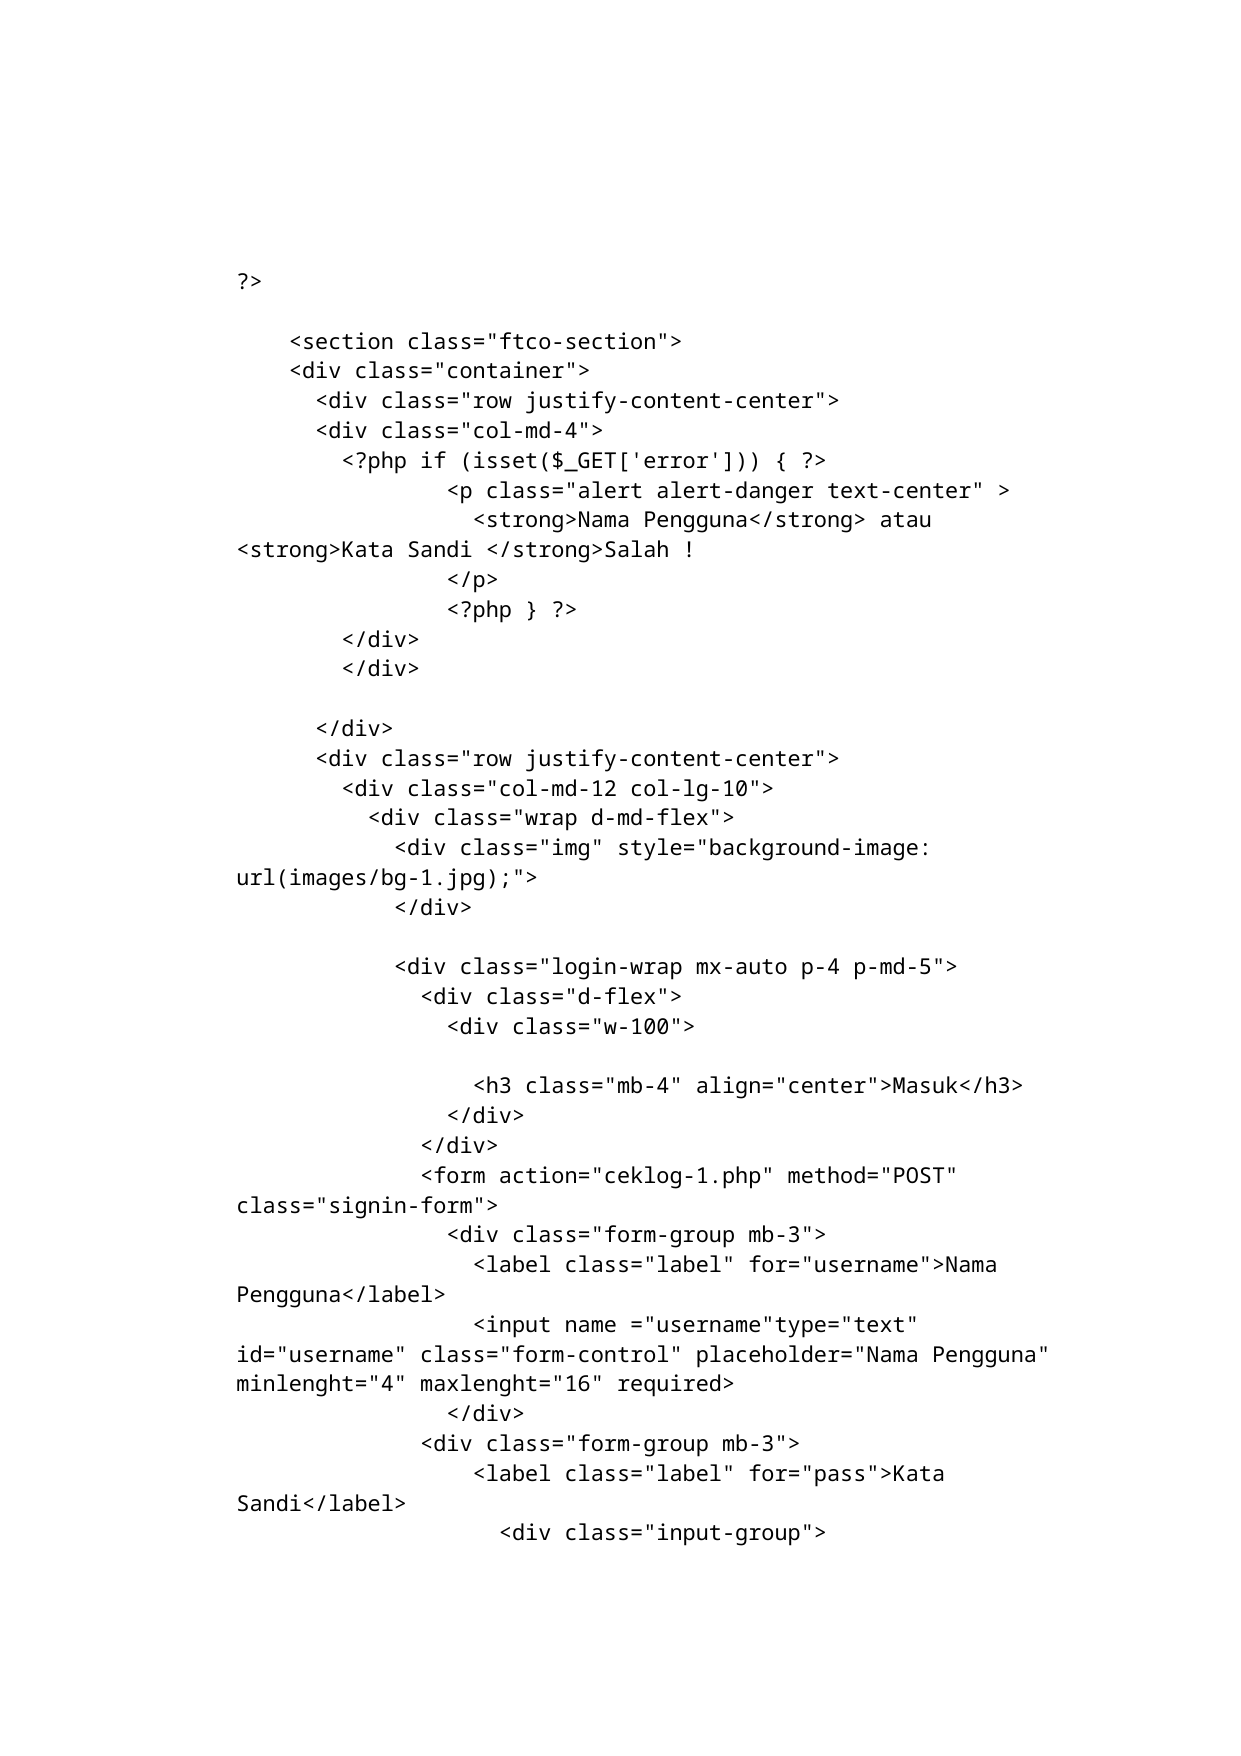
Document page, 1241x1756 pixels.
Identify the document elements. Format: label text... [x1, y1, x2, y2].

text ?> [236, 266, 1063, 296]
text </div> [236, 713, 1063, 743]
text <form action="ceklog-1.php" method="POST" class="signin-form"> [236, 1160, 1063, 1219]
text </div> [236, 1398, 1063, 1428]
text </p> [236, 564, 1063, 594]
text <div class="row justify-content-center"> [236, 743, 1063, 772]
text <?php } ?> [236, 594, 1063, 623]
text <input name ="username"type="text" id="username" class="form-control" placeholder="Nama Pengguna" minlenght="4" maxlenght="16" required> [236, 1309, 1063, 1398]
text <div class="container"> [236, 355, 1063, 385]
text <label class="label" for="username">Nama Pengguna</label> [236, 1249, 1063, 1309]
text <div class="form-group mb-3"> [236, 1219, 1063, 1249]
text <div class="w-100"> [236, 1011, 1063, 1041]
text <div class="wrap d-md-flex"> [236, 802, 1063, 832]
text <div class="row justify-content-center"> [236, 385, 1063, 415]
text <div class="login-wrap mx-auto p-4 p-md-5"> [236, 951, 1063, 981]
text <p class="alert alert-danger text-center" > [236, 474, 1063, 504]
text <div class="col-md-4"> [236, 415, 1063, 445]
text <section class="ftco-section"> [236, 326, 1063, 355]
text </div> [236, 1130, 1063, 1160]
text <div class="d-flex"> [236, 981, 1063, 1011]
text <div class="form-group mb-3"> [236, 1428, 1063, 1458]
text <strong>Nama Pengguna</strong> atau <strong>Kata Sandi </strong>Salah ! [236, 504, 1063, 564]
text <div class="input-group"> [236, 1517, 1063, 1547]
text <div class="col-md-12 col-lg-10"> [236, 772, 1063, 802]
text </div> [236, 1100, 1063, 1130]
text </div> [236, 892, 1063, 921]
text <label class="label" for="pass">Kata Sandi</label> [236, 1458, 1063, 1517]
text <div class="img" style="background-image: url(images/bg-1.jpg);"> [236, 832, 1063, 892]
text </div> [236, 623, 1063, 653]
text </div> [236, 653, 1063, 683]
text <h3 class="mb-4" align="center">Masuk</h3> [236, 1070, 1063, 1100]
text <?php if (isset($_GET['error'])) { ?> [236, 445, 1063, 474]
